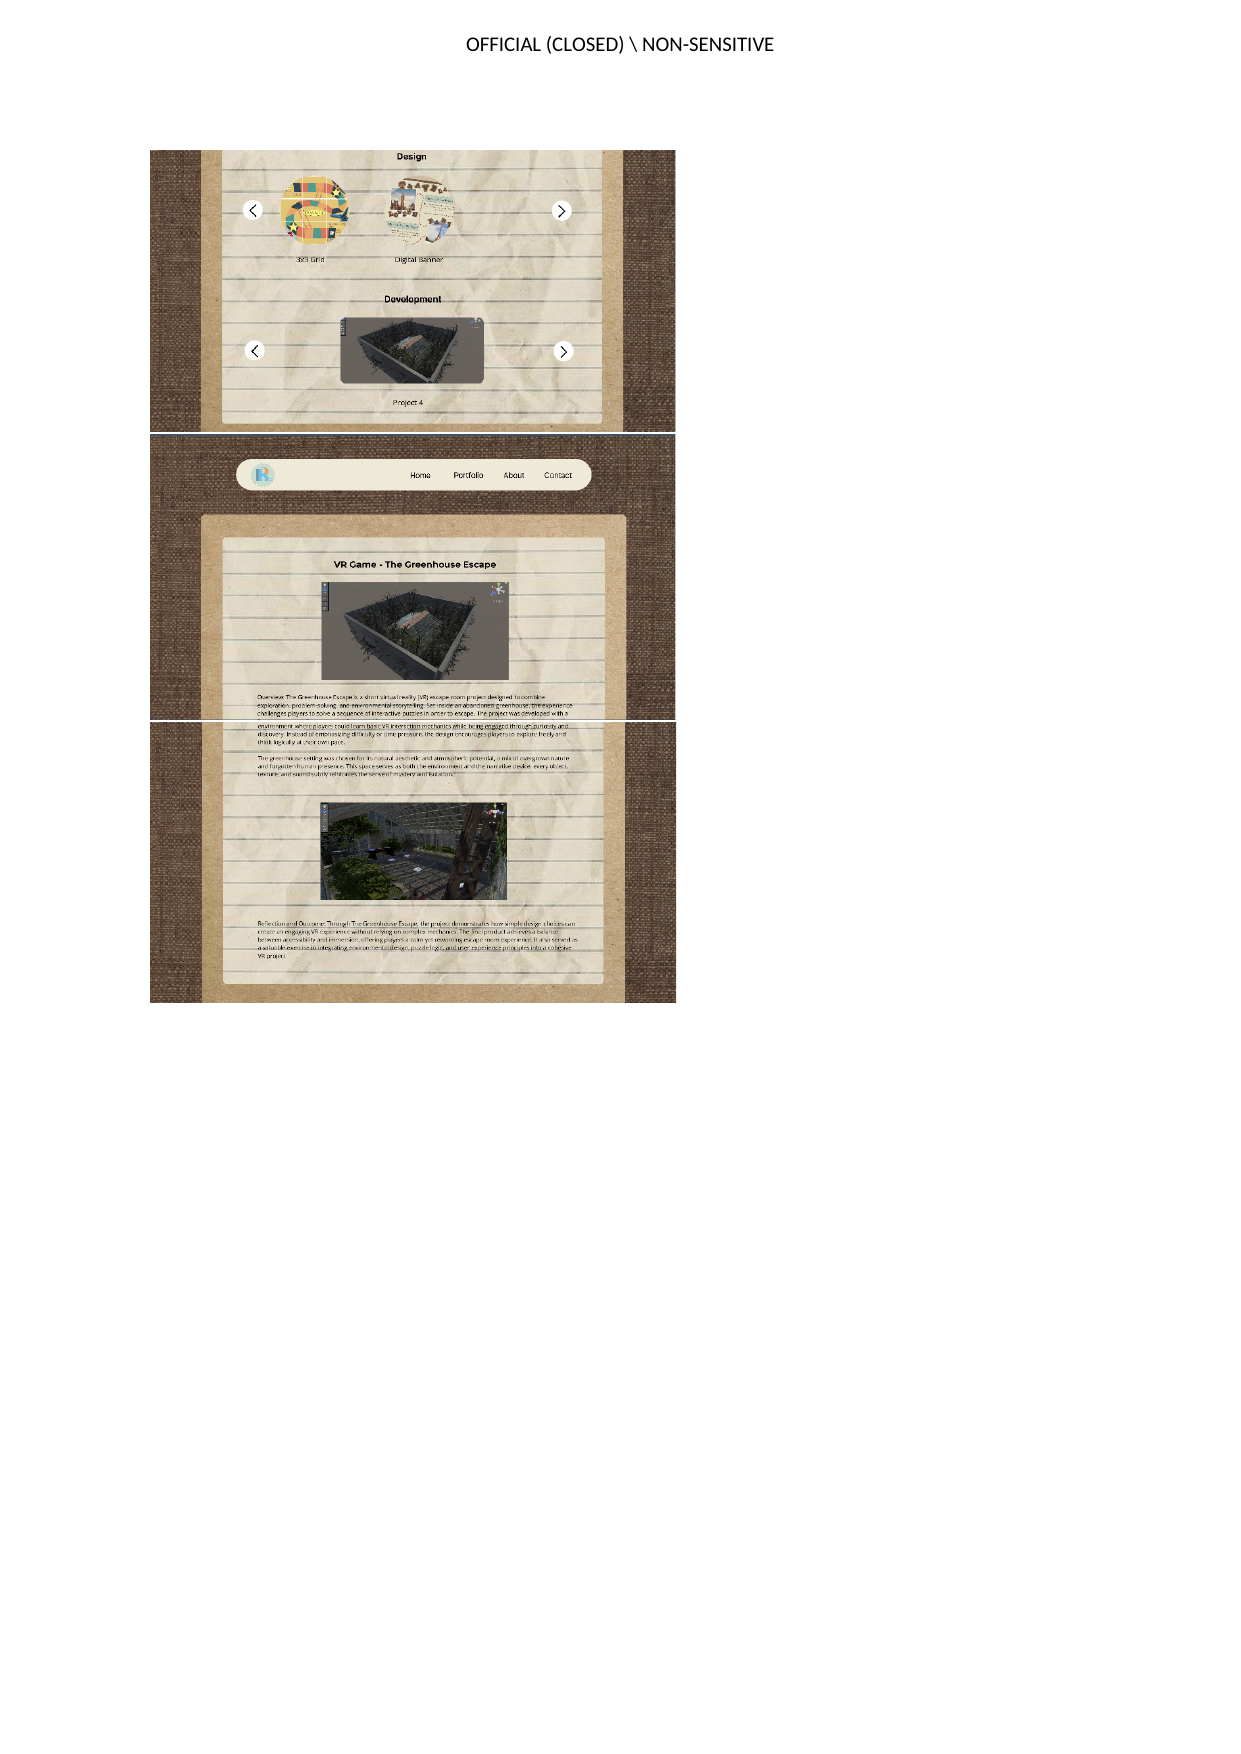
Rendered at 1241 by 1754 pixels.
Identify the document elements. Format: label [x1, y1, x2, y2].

picture [150, 150, 676, 432]
picture [150, 722, 677, 1003]
picture [150, 434, 676, 720]
